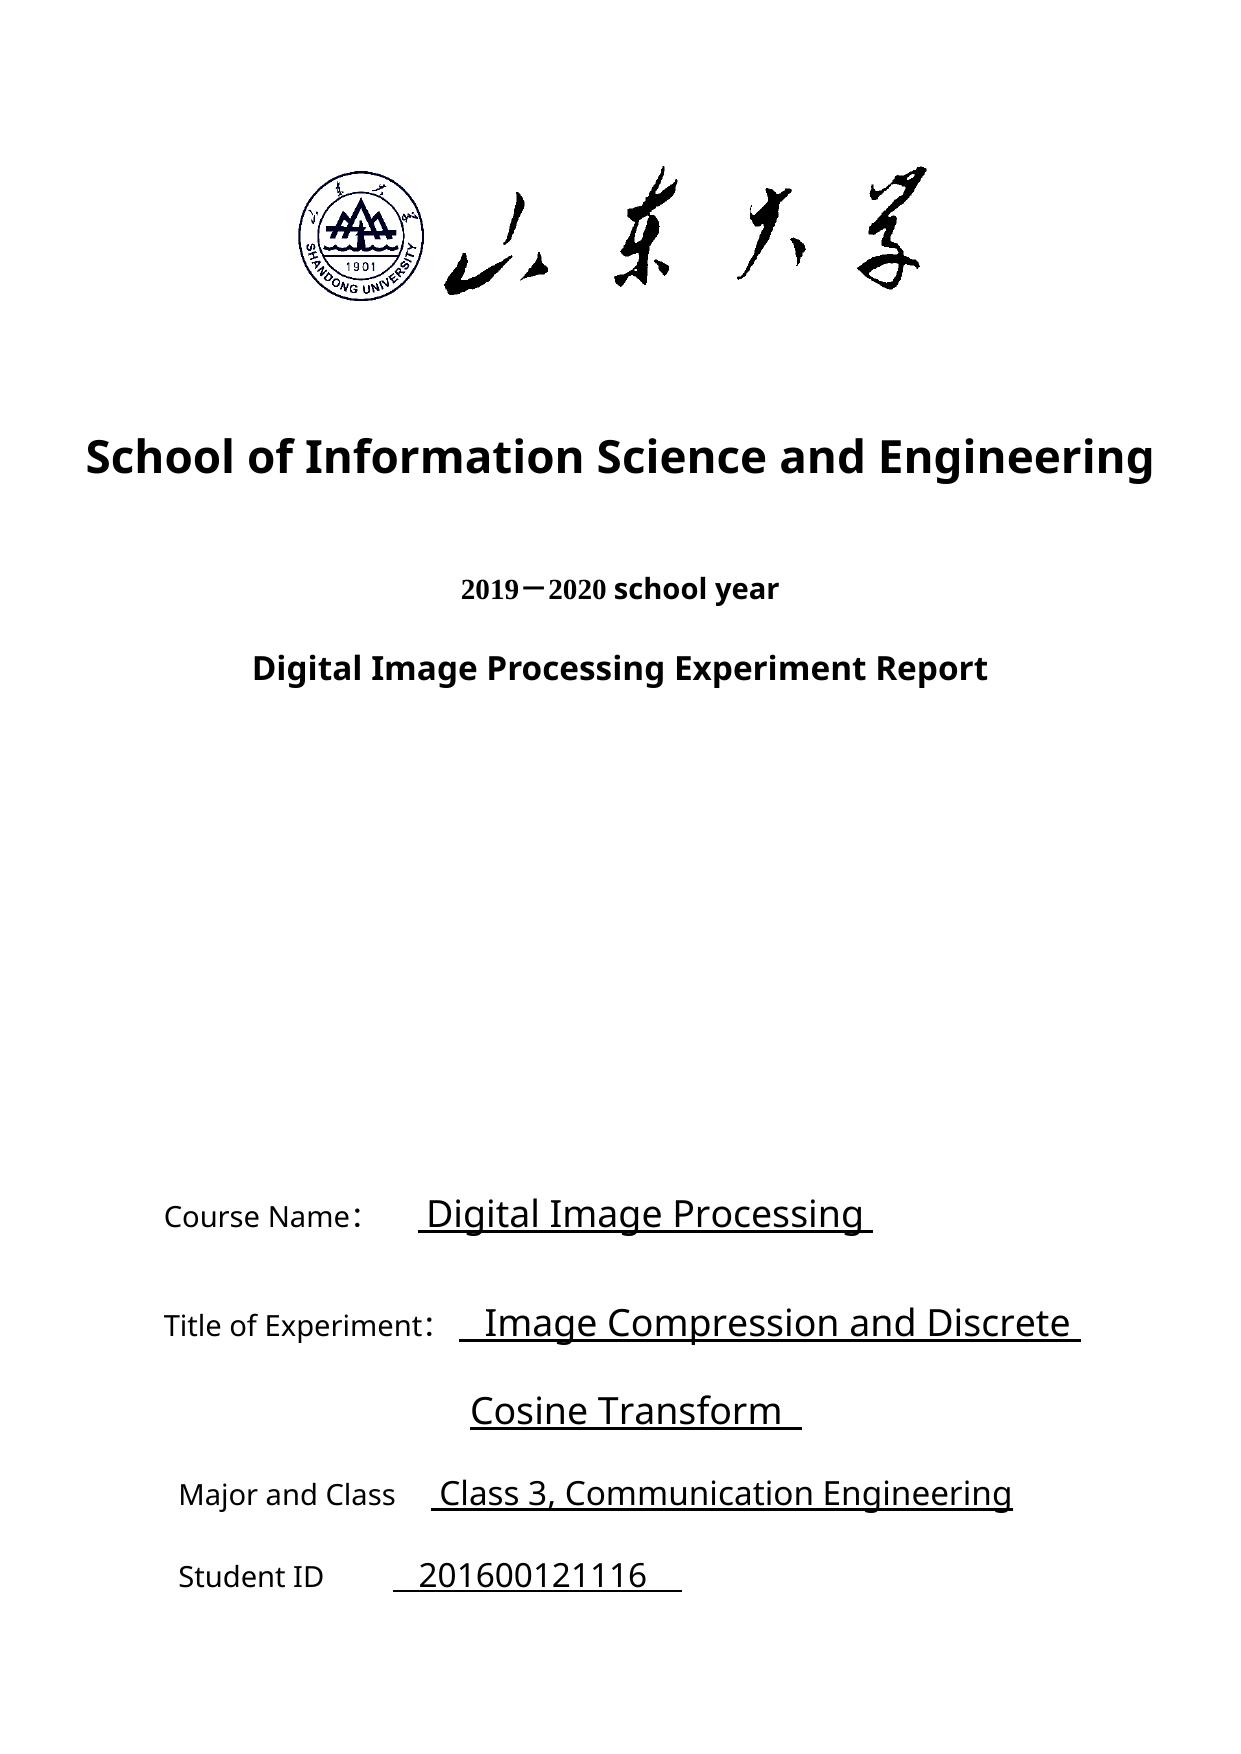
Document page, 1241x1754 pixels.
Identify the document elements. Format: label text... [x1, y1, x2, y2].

text Major and Class Class 3, Communication Engineering [178, 1459, 1165, 1527]
text Digital Image Processing Experiment Report [75, 633, 1165, 701]
text Title of Experiment： Image Compression and Discrete Cosine Transform [163, 1287, 1165, 1444]
picture [298, 171, 425, 301]
text School of Information Science and Engineering [75, 422, 1165, 490]
text Course Name： Digital Image Processing [163, 1179, 1165, 1247]
text 2019－2020 school year [75, 553, 1165, 621]
text Student ID 201600121116 [178, 1540, 1165, 1608]
